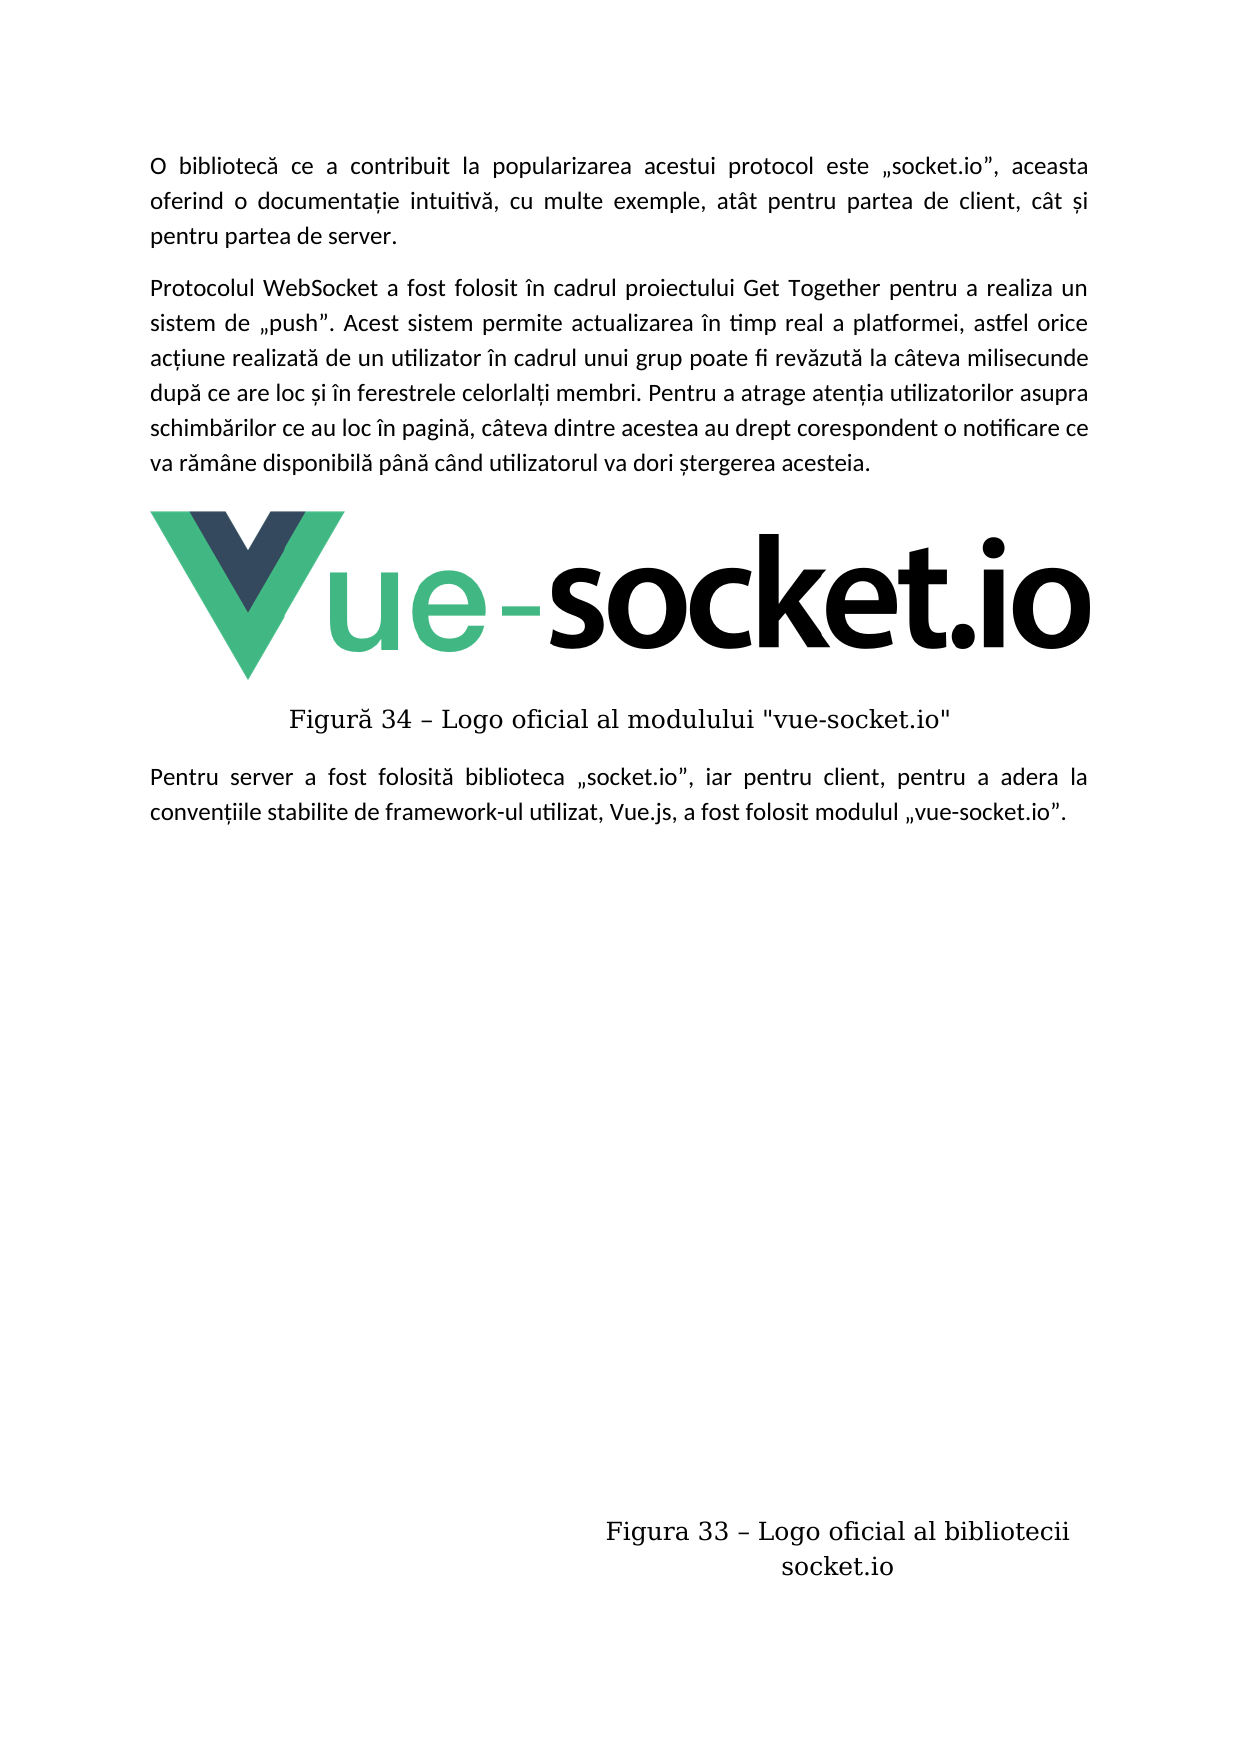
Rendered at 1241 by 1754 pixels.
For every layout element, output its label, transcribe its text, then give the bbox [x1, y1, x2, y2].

picture [150, 498, 1090, 703]
text O bibliotecă ce a contribuit la popularizarea acestui protocol este „socket.io”, aceasta oferind o documentație intuitivă, cu multe exemple, atât pentru partea de client, cât și pentru partea de server. [150, 150, 1090, 251]
text Protocolul WebSocket a fost folosit în cadrul proiectului Get Together pentru a realiza un sistem de „push”. Acest sistem permite actualizarea în timp real a platformei, astfel orice acțiune realizată de un utilizator în cadrul unui grup poate fi revăzută la câteva milisecunde după ce are loc și în ferestrele celorlalți membri. Pentru a atrage atenția utilizatorilor asupra schimbărilor ce au loc în pagină, câteva dintre acestea au drept corespondent o notificare ce va rămâne disponibilă până când utilizatorul va dori ștergerea acesteia. [150, 272, 1090, 477]
text Pentru server a fost folosită biblioteca „socket.io”, iar pentru client, pentru a adera la convențiile stabilite de framework-ul utilizat, Vue.js, a fost folosit modulul „vue-socket.io”. [150, 734, 1090, 827]
